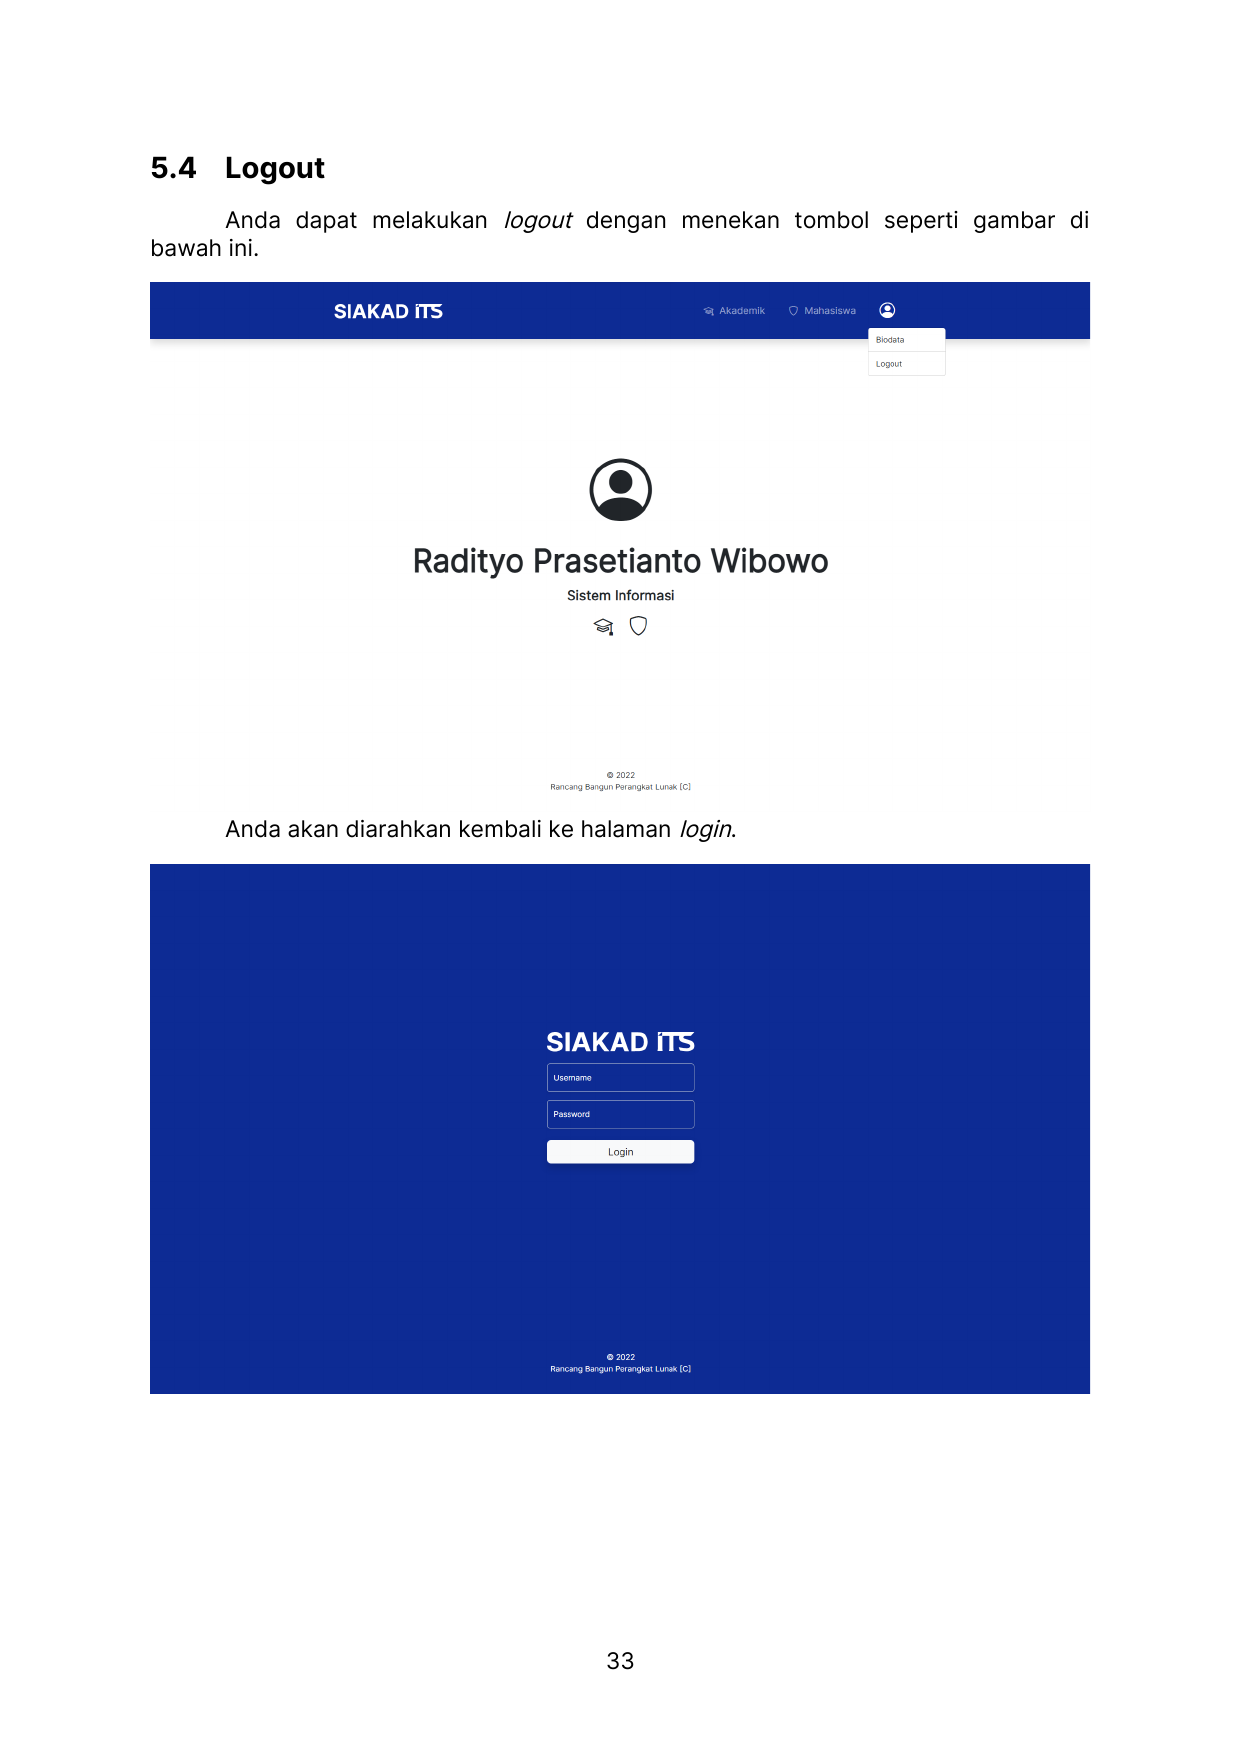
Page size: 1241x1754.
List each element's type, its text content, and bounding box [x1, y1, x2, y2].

text Anda akan diarahkan kembali ke halaman login. [150, 816, 1090, 843]
subtitle 5.4 Logout [150, 150, 1090, 185]
picture [150, 282, 1091, 812]
picture [150, 864, 1091, 1394]
text Anda dapat melakukan logout dengan menekan tombol seperti gambar di bawah ini. [150, 206, 1090, 262]
